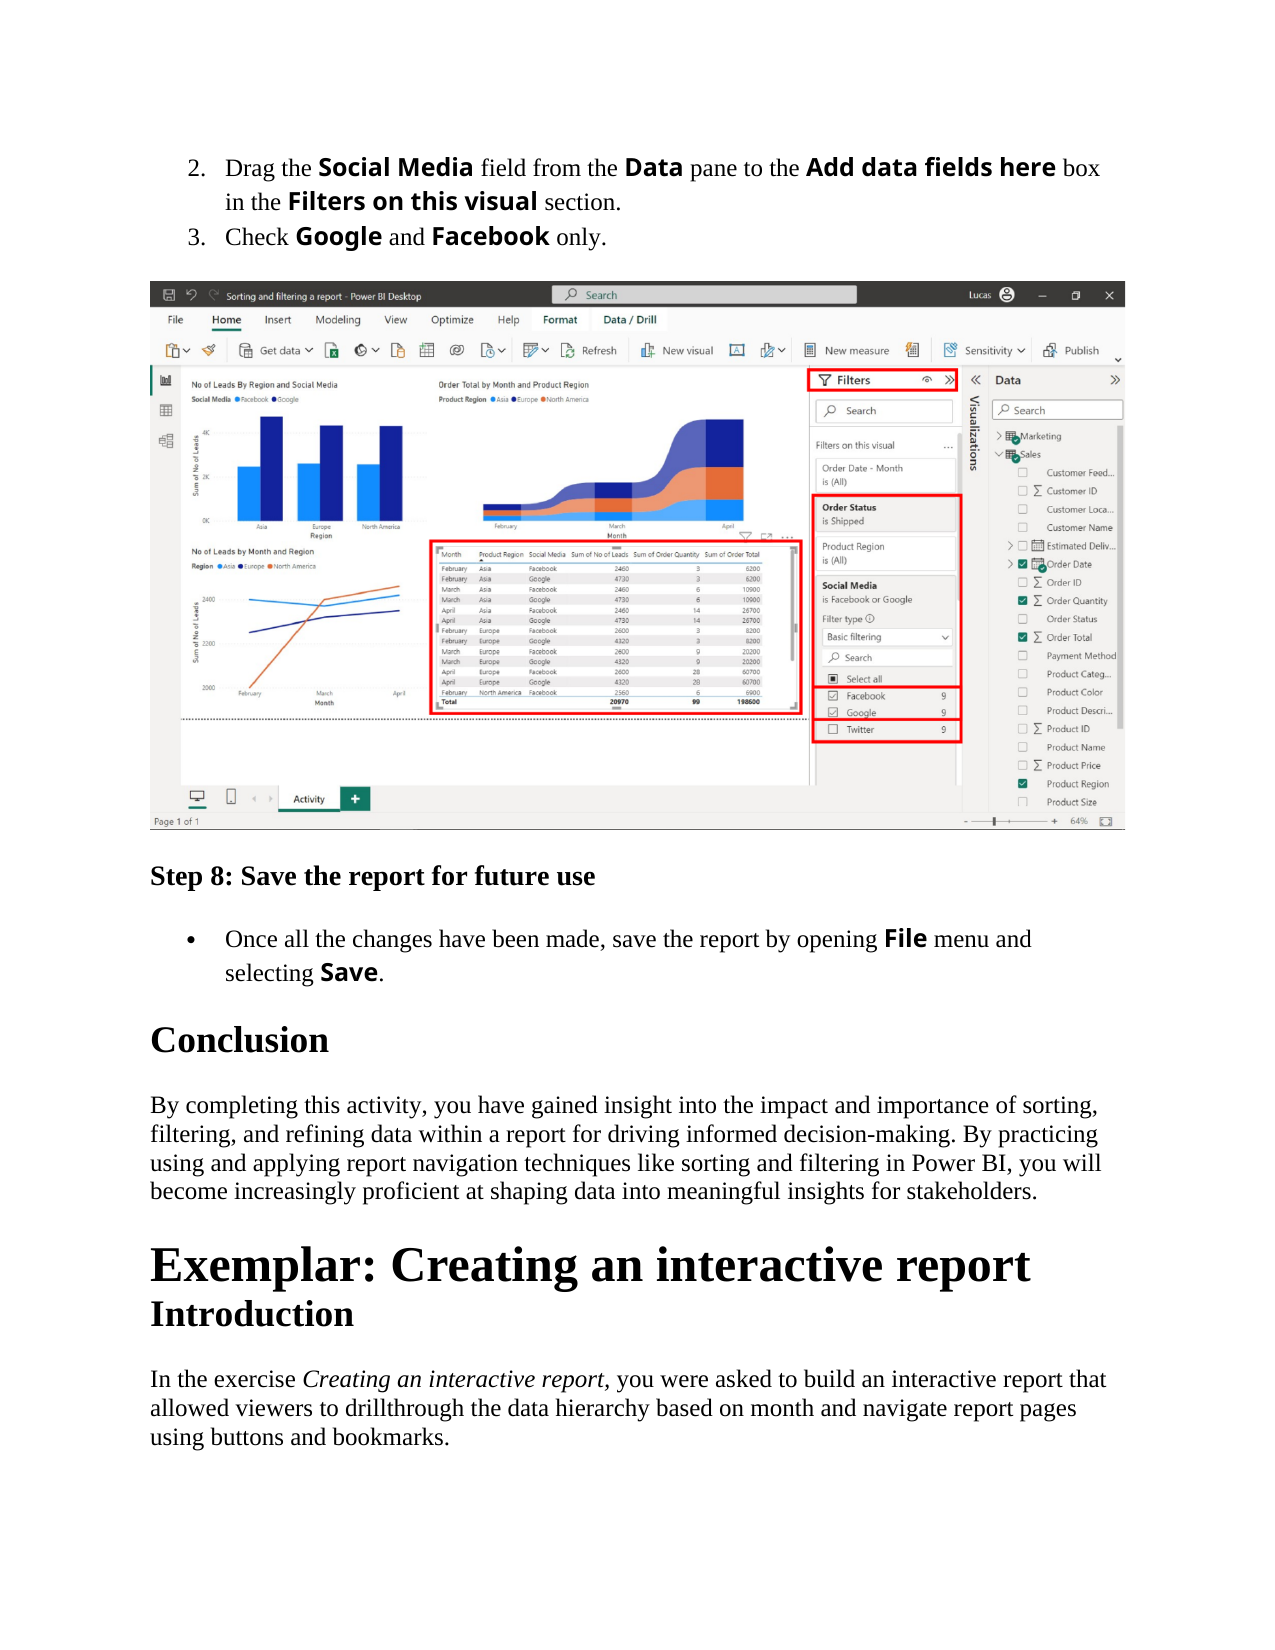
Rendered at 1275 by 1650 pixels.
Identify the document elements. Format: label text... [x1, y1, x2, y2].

list Check Google and Facebook only. [187, 218, 1125, 252]
text Step 8: Save the report for future use [150, 859, 1125, 891]
text By completing this activity, you have gained insight into the impact and importance of sorting, filtering, and refining data within a report for driving informed decision-making. By practicing using and applying report navigation techniques like sorting and filtering in Power BI, you will become increasingly proficient at shaping data into meaningful insights for stakeholders. [150, 1090, 1125, 1205]
list Drag the Social Media field from the Data pane to the Add data fields here box in the Filters on this visual section. [187, 150, 1125, 218]
text In the exercise Creating an interactive report, you were asked to build an interactive report that allowed viewers to drillthrough the data hierarchy based on month and navigate report pages using buttons and bookmarks. [150, 1364, 1125, 1450]
text Exemplar: Creating an interactive report [150, 1234, 1125, 1292]
list Once all the changes have been made, save the report by opening File menu and selecting Save. [187, 921, 1125, 989]
picture [150, 281, 1125, 830]
text Conclusion [150, 1018, 1125, 1061]
text Introduction [150, 1292, 1125, 1335]
